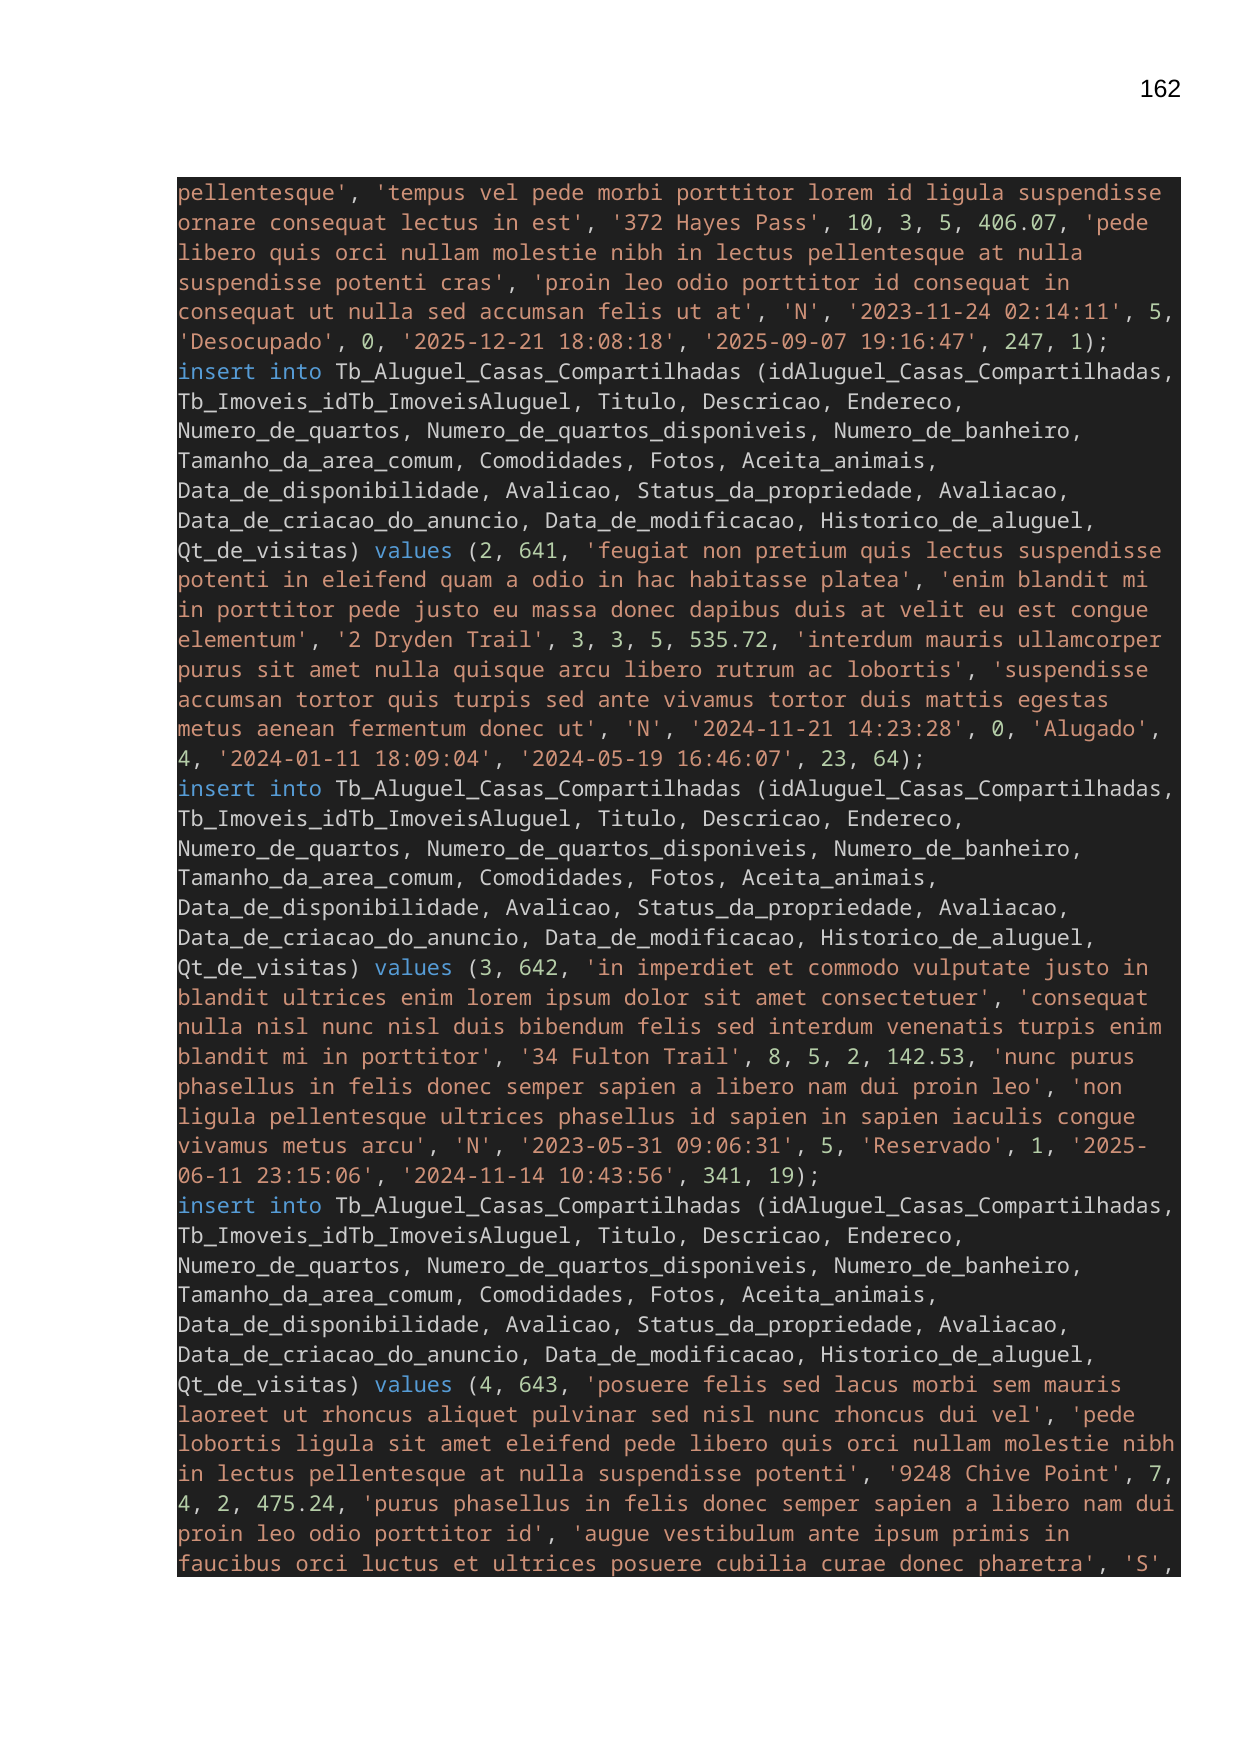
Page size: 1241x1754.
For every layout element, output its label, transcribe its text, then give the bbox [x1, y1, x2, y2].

text insert into Tb_Aluguel_Casas_Compartilhadas (idAluguel_Casas_Compartilhadas, Tb_Imoveis_idTb_ImoveisAluguel, Titulo, Descricao, Endereco, Numero_de_quartos, Numero_de_quartos_disponiveis, Numero_de_banheiro, Tamanho_da_area_comum, Comodidades, Fotos, Aceita_animais, Data_de_disponibilidade, Avalicao, Status_da_propriedade, Avaliacao, Data_de_criacao_do_anuncio, Data_de_modificacao, Historico_de_aluguel, Qt_de_visitas) values (3, 642, 'in imperdiet et commodo vulputate justo in blandit ultrices enim lorem ipsum dolor sit amet consectetuer', 'consequat nulla nisl nunc nisl duis bibendum felis sed interdum venenatis turpis enim blandit mi in porttitor', '34 Fulton Trail', 8, 5, 2, 142.53, 'nunc purus phasellus in felis donec semper sapien a libero nam dui proin leo', 'non ligula pellentesque ultrices phasellus id sapien in sapien iaculis congue vivamus metus arcu', 'N', '2023-05-31 09:06:31', 5, 'Reservado', 1, '2025-06-11 23:15:06', '2024-11-14 10:43:56', 341, 19); [177, 773, 1181, 1190]
text insert into Tb_Aluguel_Casas_Compartilhadas (idAluguel_Casas_Compartilhadas, Tb_Imoveis_idTb_ImoveisAluguel, Titulo, Descricao, Endereco, Numero_de_quartos, Numero_de_quartos_disponiveis, Numero_de_banheiro, Tamanho_da_area_comum, Comodidades, Fotos, Aceita_animais, Data_de_disponibilidade, Avalicao, Status_da_propriedade, Avaliacao, Data_de_criacao_do_anuncio, Data_de_modificacao, Historico_de_aluguel, Qt_de_visitas) values (2, 641, 'feugiat non pretium quis lectus suspendisse potenti in eleifend quam a odio in hac habitasse platea', 'enim blandit mi in porttitor pede justo eu massa donec dapibus duis at velit eu est congue elementum', '2 Dryden Trail', 3, 3, 5, 535.72, 'interdum mauris ullamcorper purus sit amet nulla quisque arcu libero rutrum ac lobortis', 'suspendisse accumsan tortor quis turpis sed ante vivamus tortor duis mattis egestas metus aenean fermentum donec ut', 'N', '2024-11-21 14:23:28', 0, 'Alugado', 4, '2024-01-11 18:09:04', '2024-05-19 16:46:07', 23, 64); [177, 356, 1181, 773]
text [177, 1190, 1181, 1577]
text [177, 177, 1181, 356]
